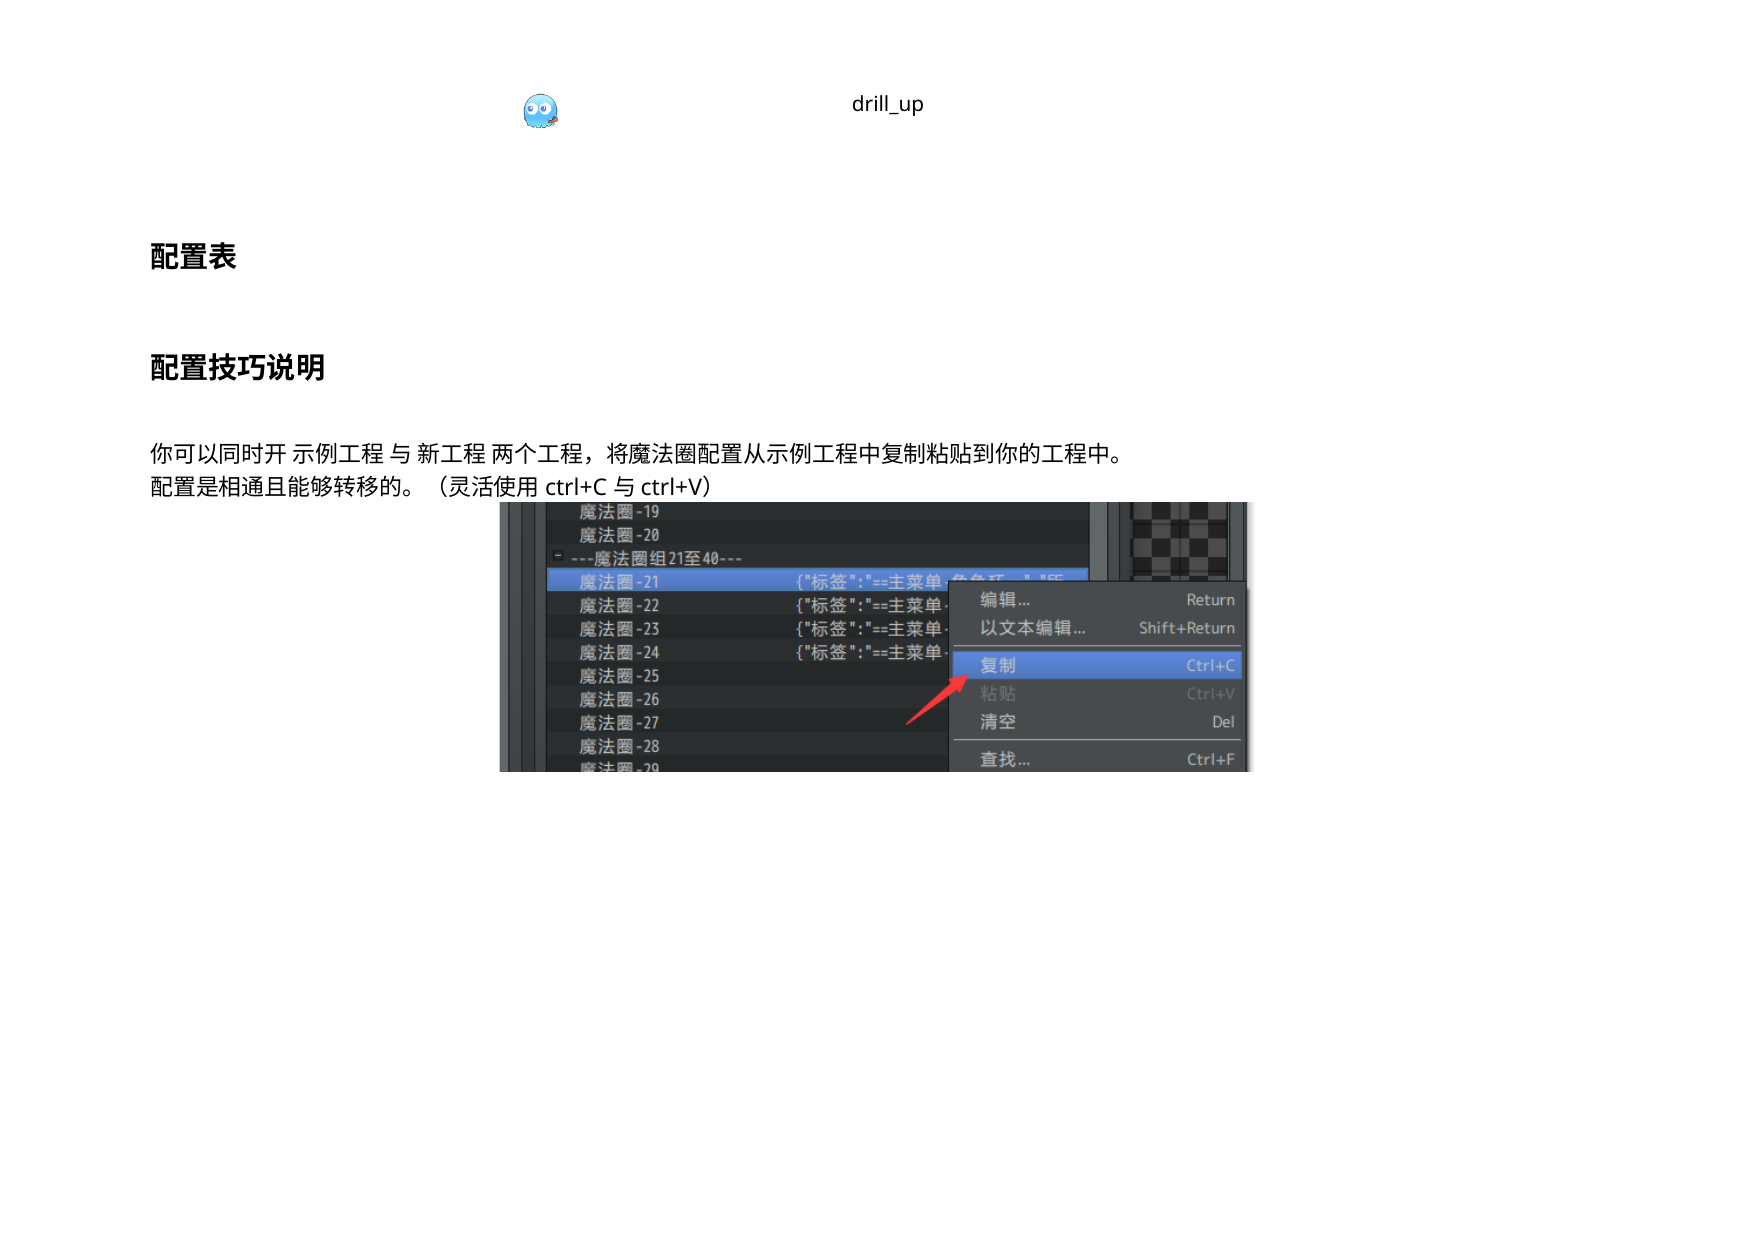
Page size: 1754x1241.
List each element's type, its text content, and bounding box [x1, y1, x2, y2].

text 配置是相通且能够转移的。（灵活使用 ctrl+C 与ctrl+V） [150, 469, 1604, 502]
text 配置表 [150, 221, 1604, 288]
subtitle 配置技巧说明 [150, 332, 1604, 400]
picture [518, 88, 560, 130]
picture [499, 502, 1255, 772]
text 你可以同时开 示例工程 与 新工程 两个工程，将魔法圈配置从示例工程中复制粘贴到你的工程中。 [150, 436, 1604, 469]
